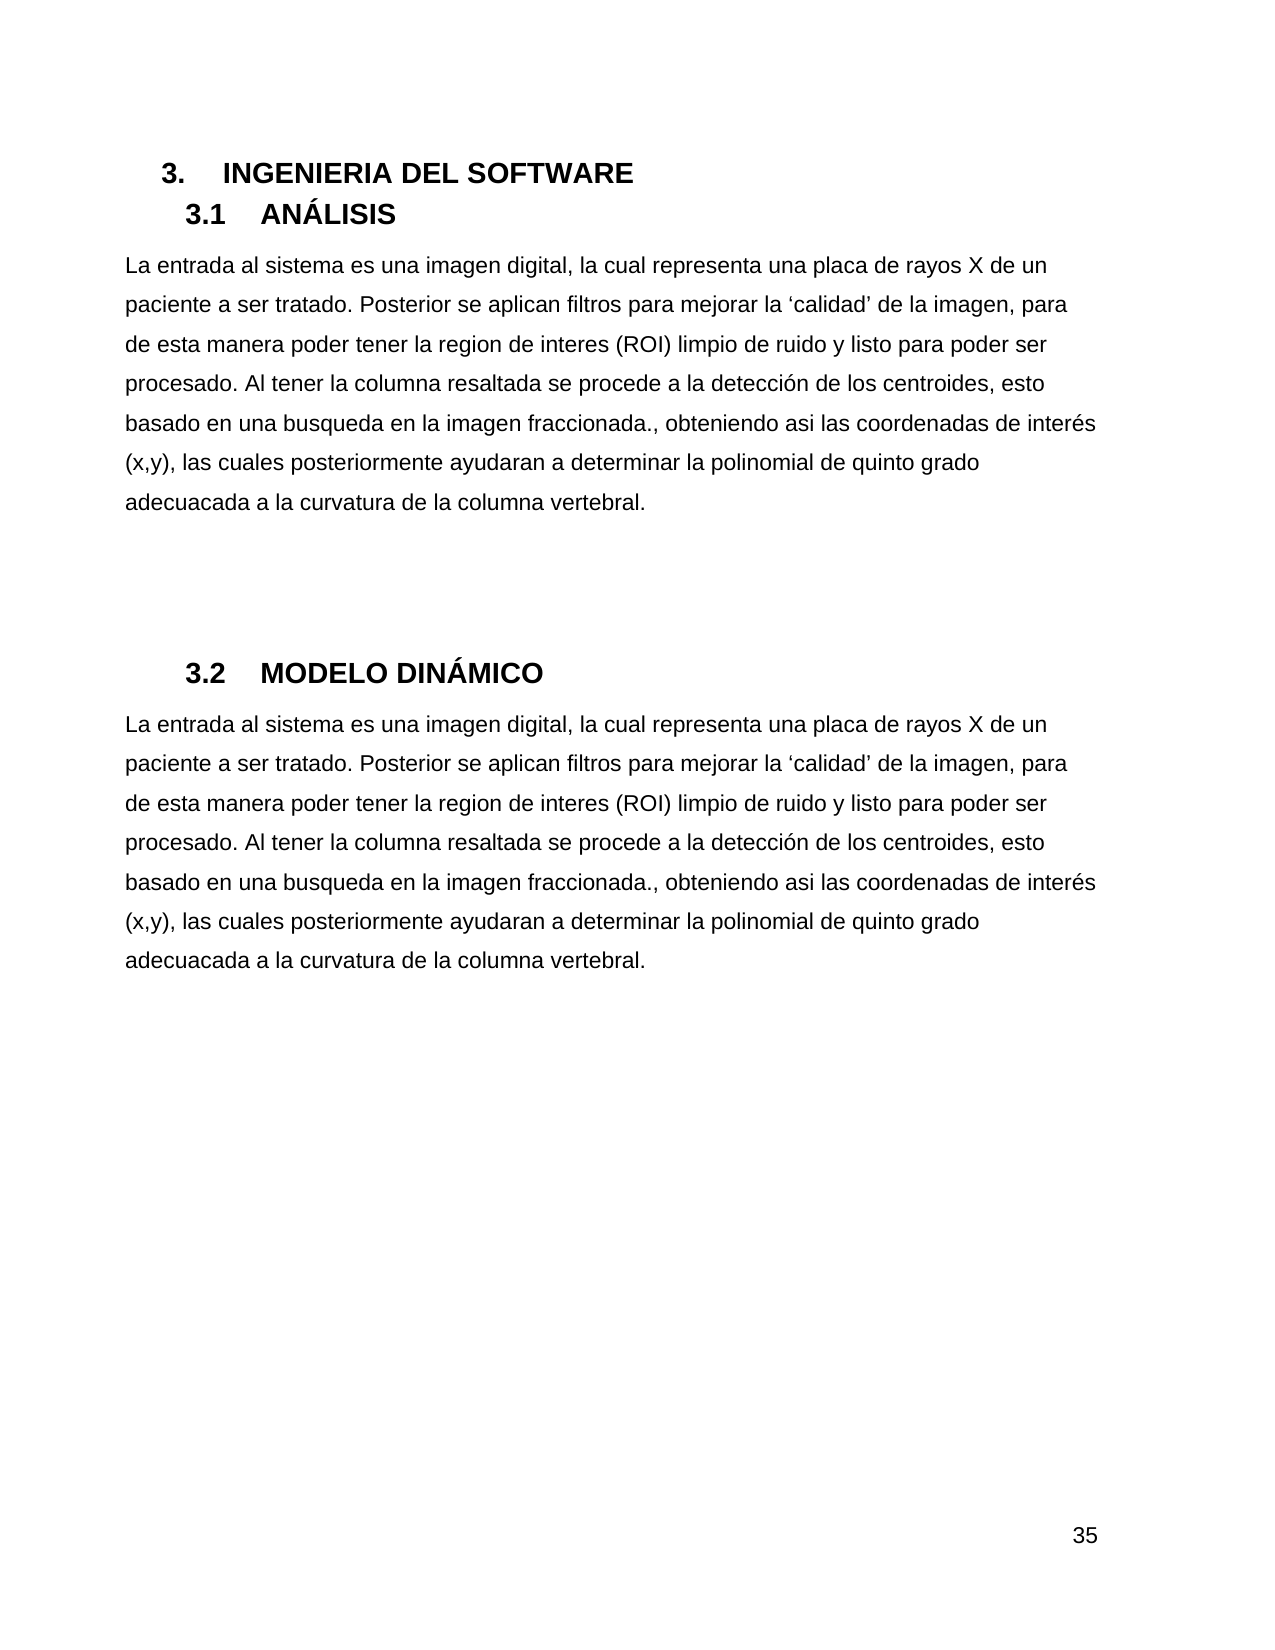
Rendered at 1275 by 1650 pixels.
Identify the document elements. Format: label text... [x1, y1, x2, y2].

subtitle MODELO DINÁMICO [185, 656, 1152, 690]
text La entrada al sistema es una imagen digital, la cual representa una placa de rayos X de un paciente a ser tratado. Posterior se aplican filtros para mejorar la ‘calidad’ de la imagen, para de esta manera poder tener la region de interes (ROI) limpio de ruido y listo para poder ser procesado. Al tener la columna resaltada se procede a la detección de los centroides, esto basado en una busqueda en la imagen fraccionada., obteniendo asi las coordenadas de interés (x,y), las cuales posteriormente ayudaran a determinar la polinomial de quinto grado adecuacada a la curvatura de la columna vertebral. [125, 252, 1098, 515]
text La entrada al sistema es una imagen digital, la cual representa una placa de rayos X de un paciente a ser tratado. Posterior se aplican filtros para mejorar la ‘calidad’ de la imagen, para de esta manera poder tener la region de interes (ROI) limpio de ruido y listo para poder ser procesado. Al tener la columna resaltada se procede a la detección de los centroides, esto basado en una busqueda en la imagen fraccionada., obteniendo asi las coordenadas de interés (x,y), las cuales posteriormente ayudaran a determinar la polinomial de quinto grado adecuacada a la curvatura de la columna vertebral. [125, 711, 1098, 974]
subtitle ANÁLISIS [185, 197, 1152, 231]
subtitle INGENIERIA DEL SOFTWARE [161, 156, 1152, 190]
